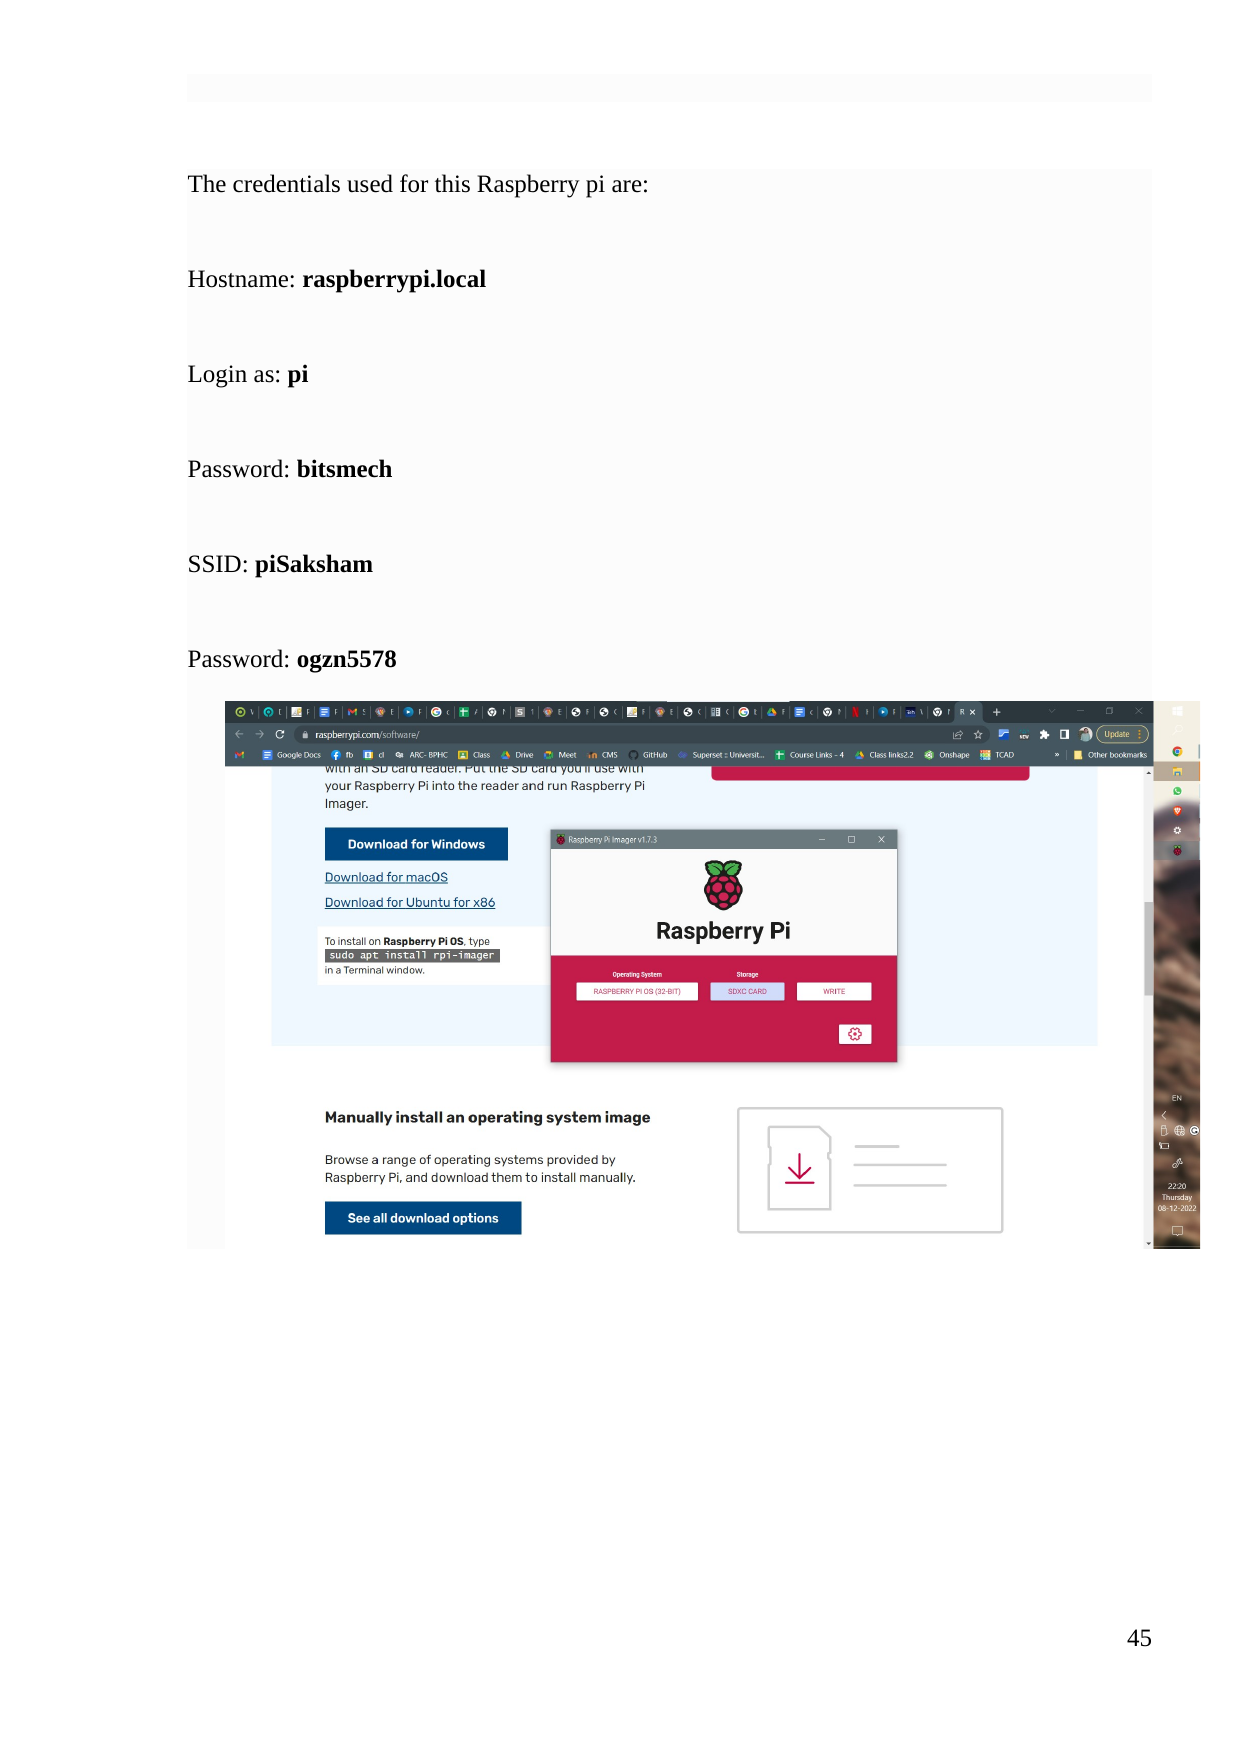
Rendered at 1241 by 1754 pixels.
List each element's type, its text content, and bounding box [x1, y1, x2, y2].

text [187, 644, 1152, 1249]
text The credentials used for this Raspberry pi are: [187, 169, 1152, 197]
text Hostname: raspberrypi.local [187, 264, 1152, 292]
picture [225, 701, 1200, 1249]
text SSID: piSaksham [187, 549, 1152, 577]
text Login as: pi [187, 359, 1152, 387]
text Password: bitsmech [187, 454, 1152, 482]
